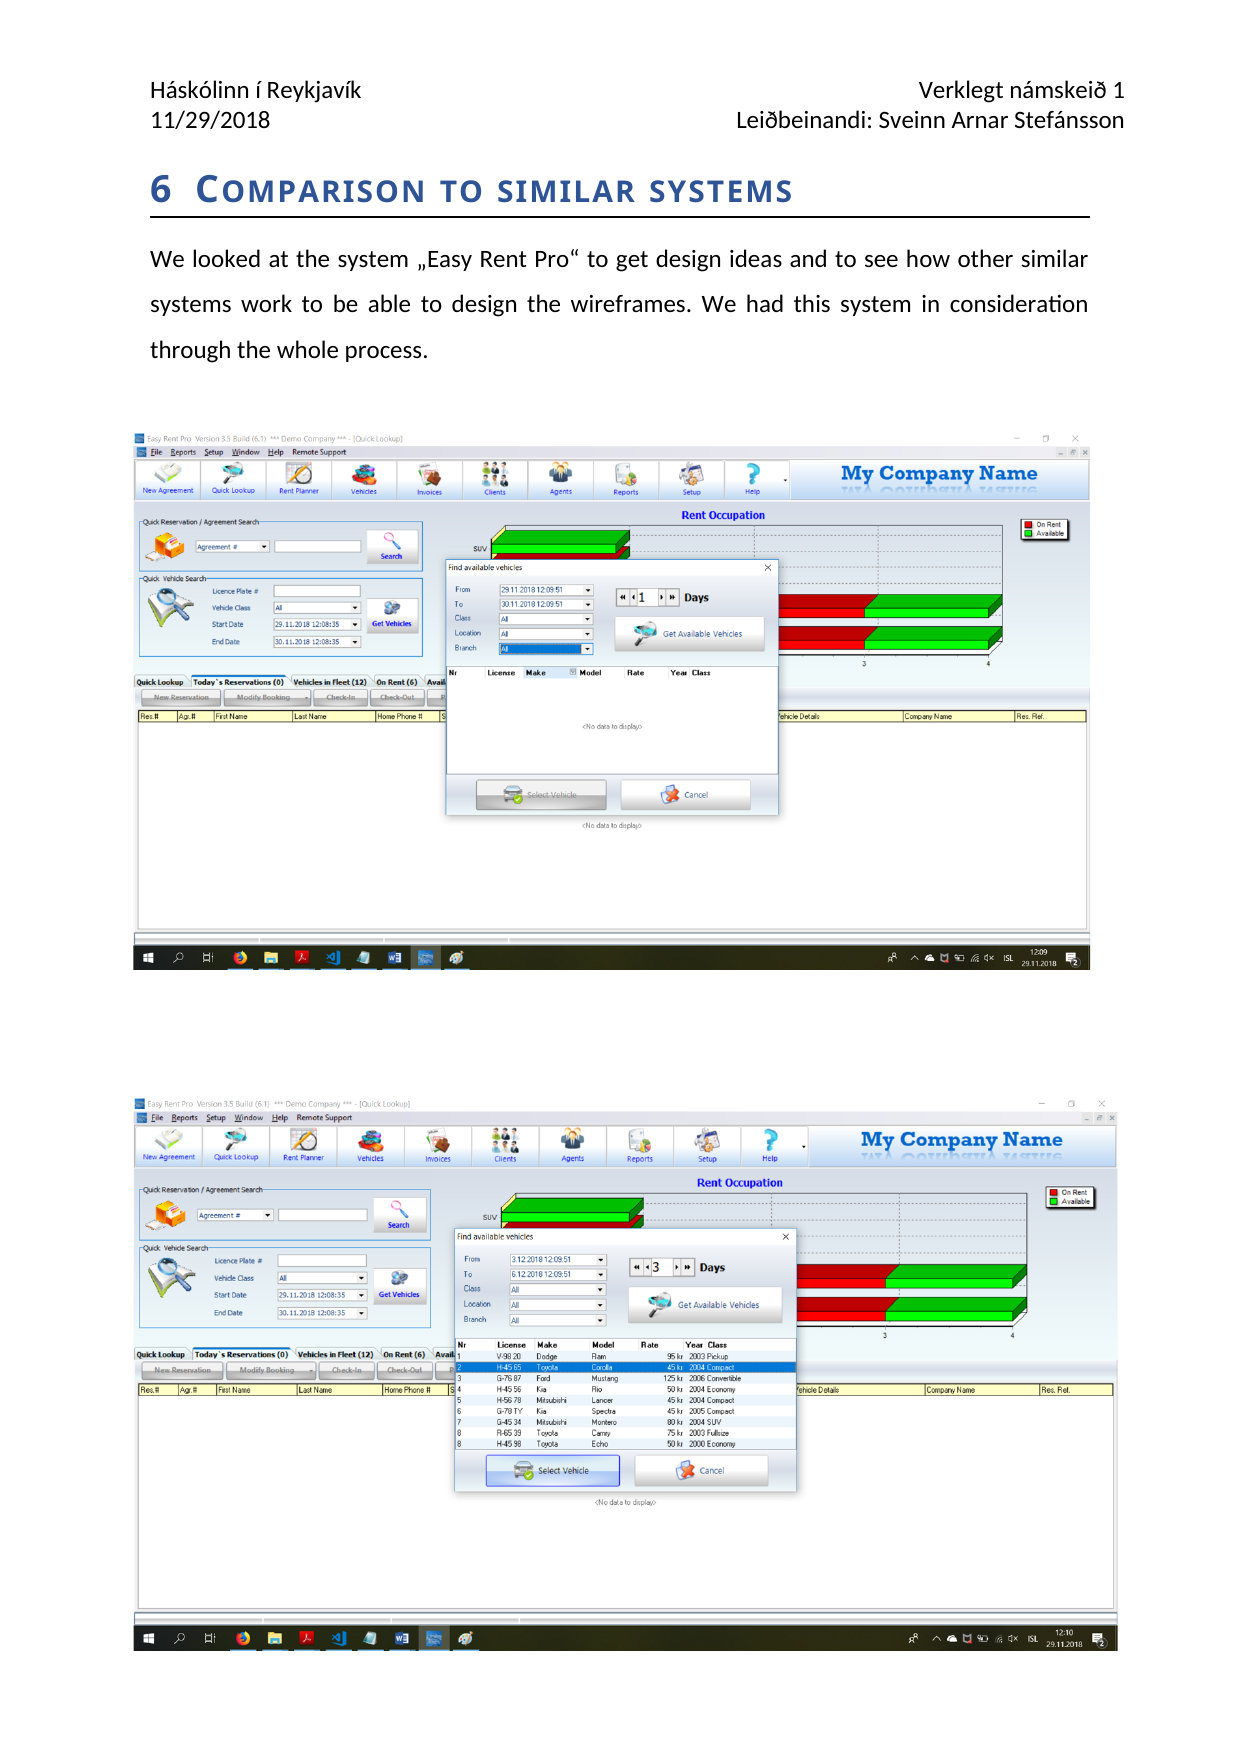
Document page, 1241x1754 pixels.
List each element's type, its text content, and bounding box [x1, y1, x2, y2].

text We looked at the system „Easy Rent Pro“ to get design ideas and to see how other similar systems work to be able to design the wireframes. We had this system in consideration through the whole process. [150, 243, 1090, 365]
picture [133, 431, 1091, 970]
picture [133, 1097, 1118, 1651]
subtitle Comparison to similar systems [150, 162, 1090, 216]
